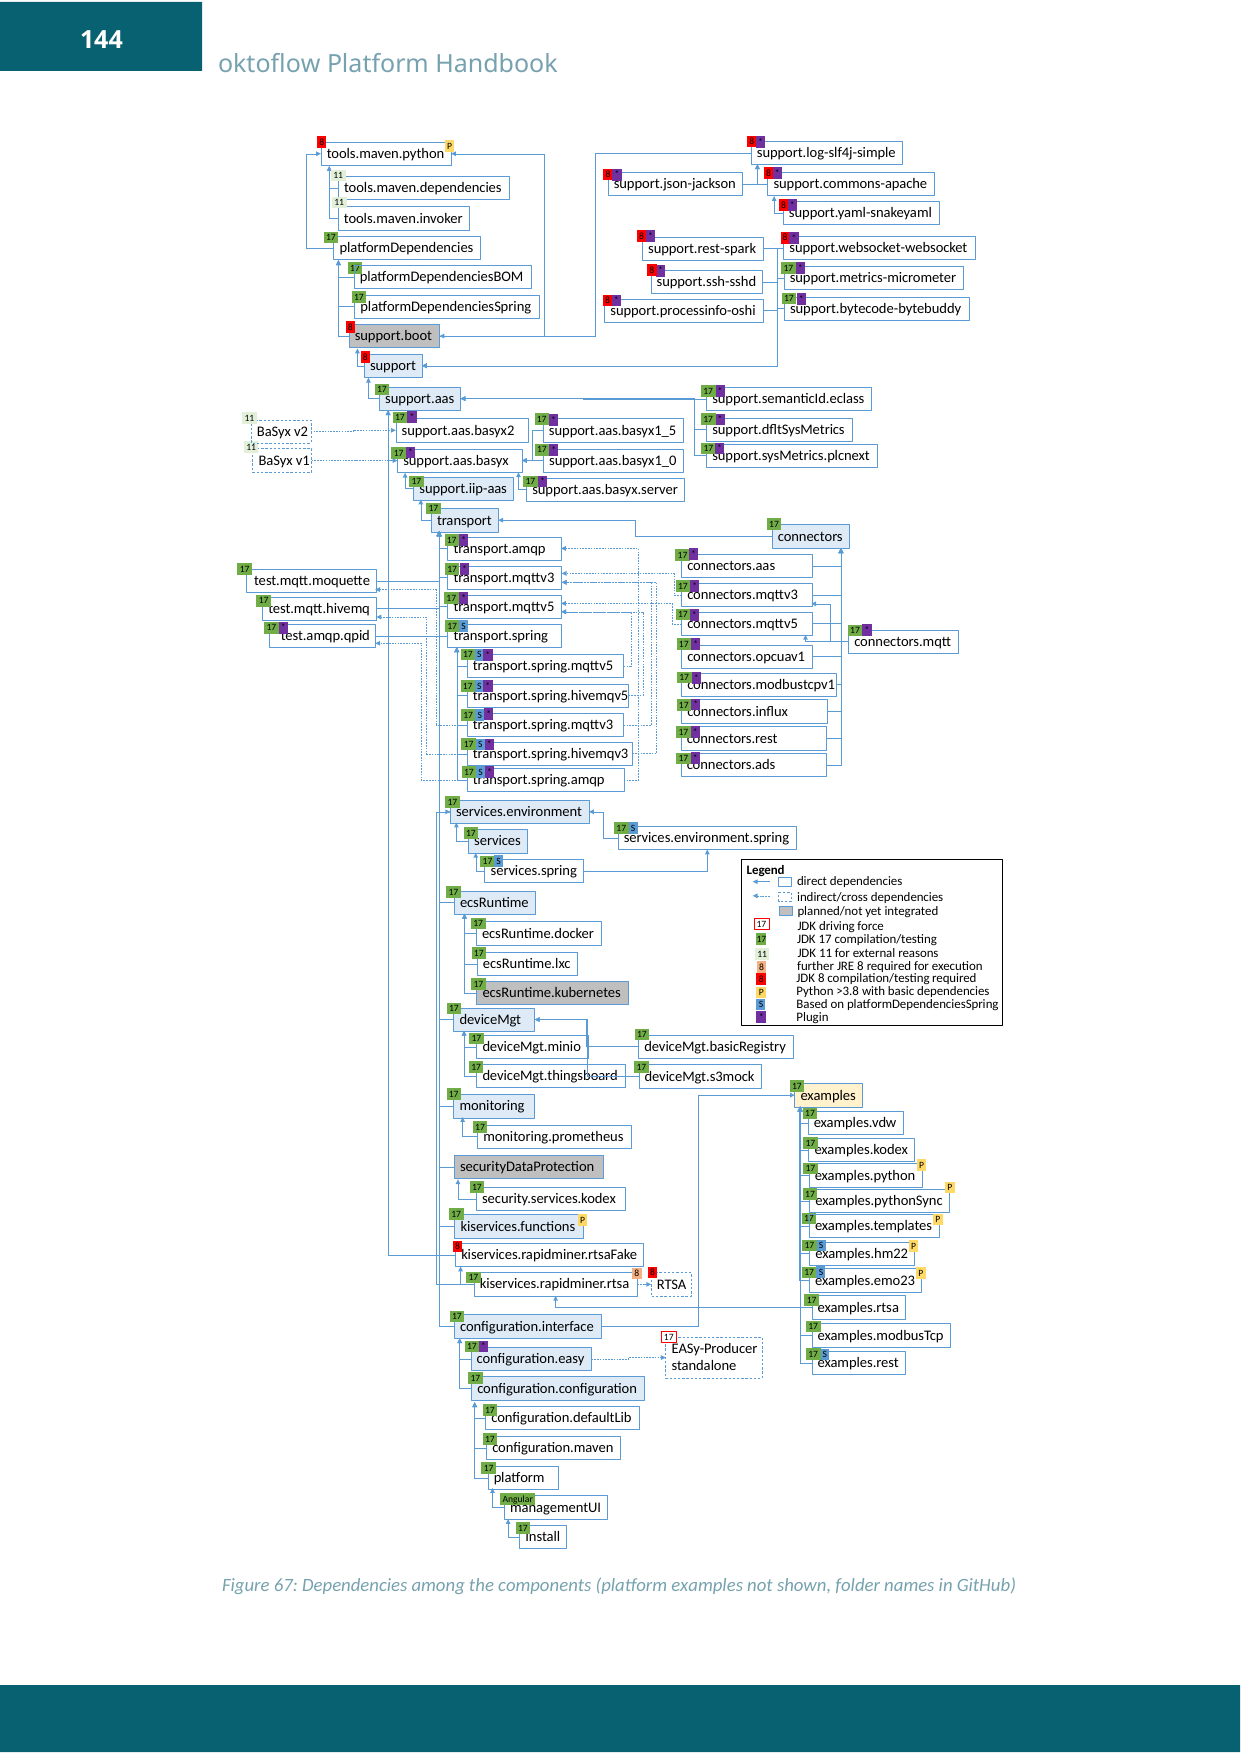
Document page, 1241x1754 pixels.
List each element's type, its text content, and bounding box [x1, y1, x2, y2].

text Figure 67: Dependencies among the components (platform examples not shown, folder names in GitHub) [148, 1573, 1093, 1596]
